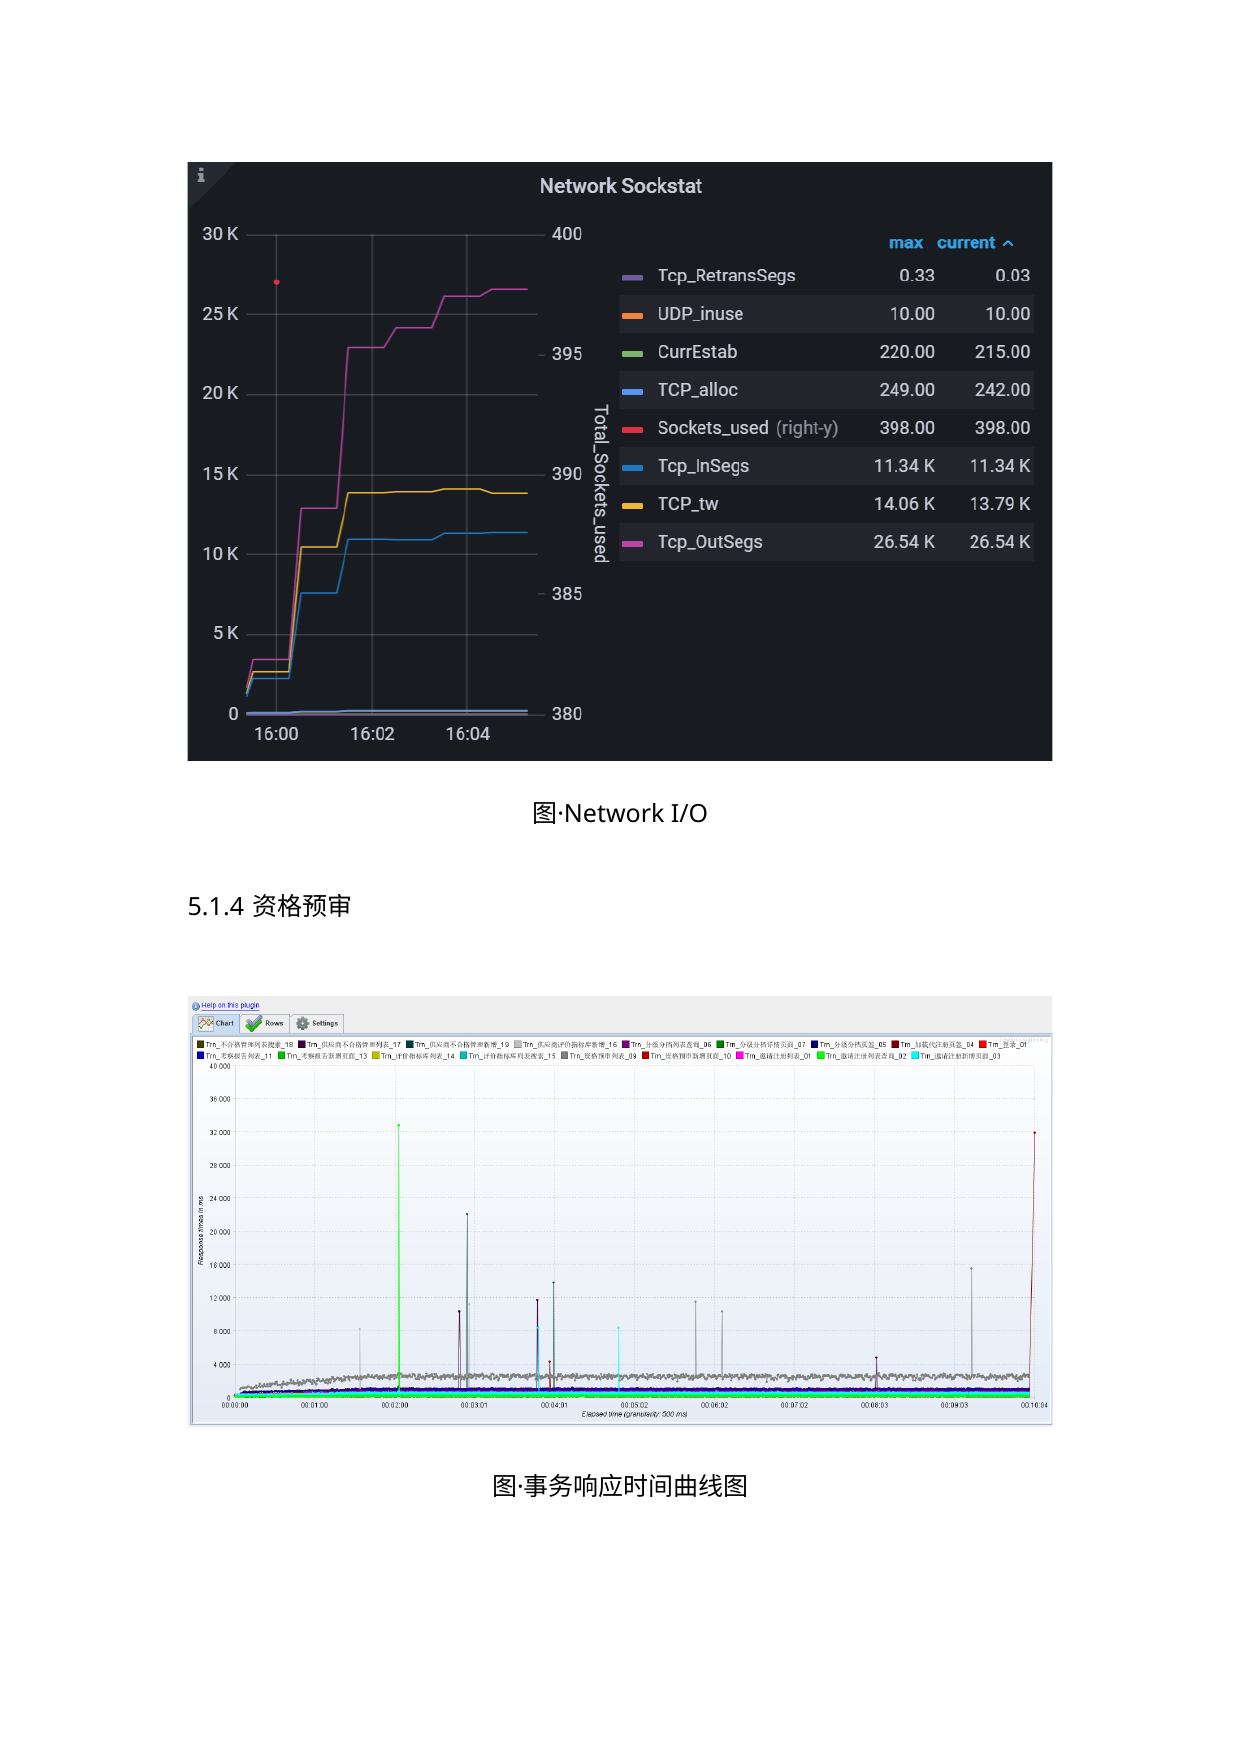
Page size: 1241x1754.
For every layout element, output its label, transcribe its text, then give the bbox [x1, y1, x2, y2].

text 图·Network I/O [187, 779, 1053, 844]
text 图·事务响应时间曲线图 [187, 1452, 1053, 1517]
picture [187, 162, 1053, 761]
picture [187, 996, 1053, 1427]
subtitle 5.1.4 资格预审 [187, 872, 1053, 937]
